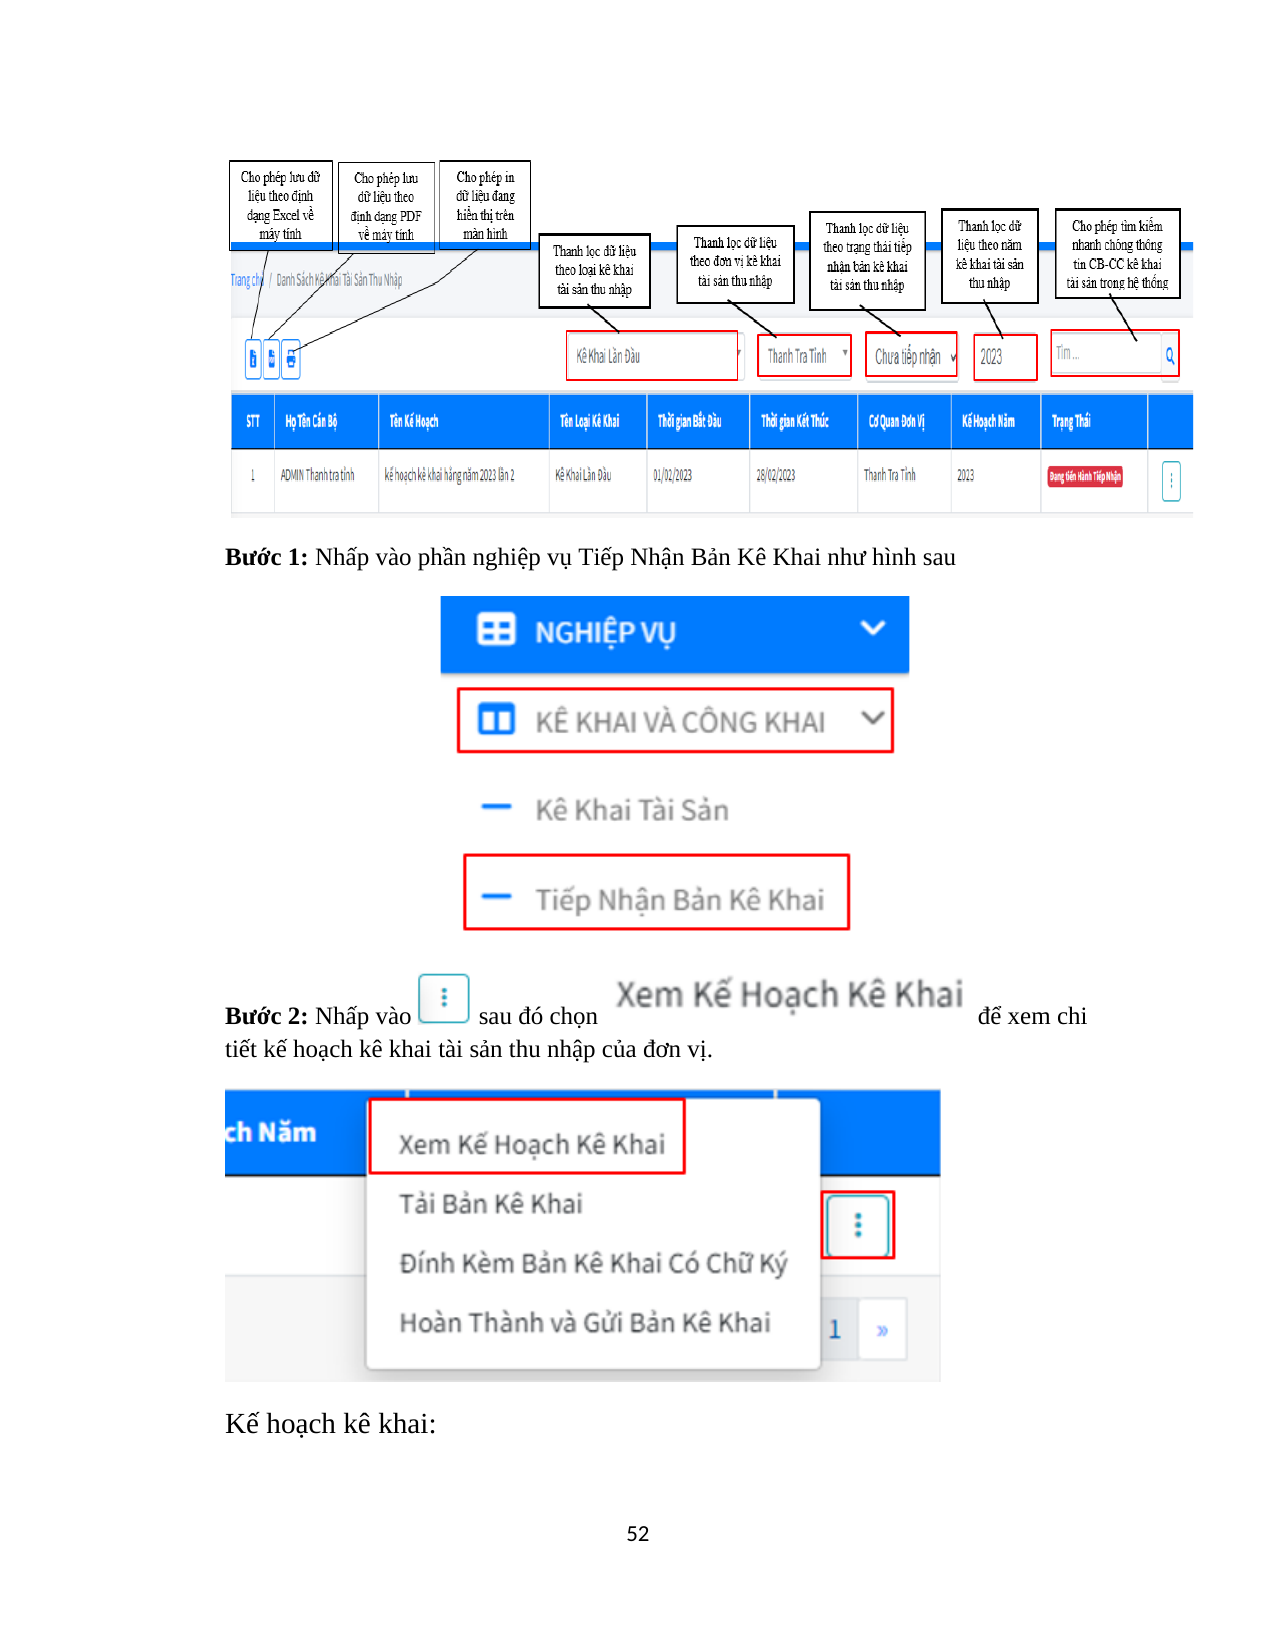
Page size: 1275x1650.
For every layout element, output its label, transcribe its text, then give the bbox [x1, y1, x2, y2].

picture [417, 971, 473, 1025]
picture [225, 150, 1194, 518]
text Kế hoạch kê khai: [225, 1407, 1125, 1440]
picture [604, 961, 972, 1025]
picture [225, 1087, 941, 1382]
text Bước 1: Nhấp vào phần nghiệp vụ Tiếp Nhận Bản Kê Khai như hình sau [225, 542, 1125, 571]
picture [440, 596, 910, 937]
